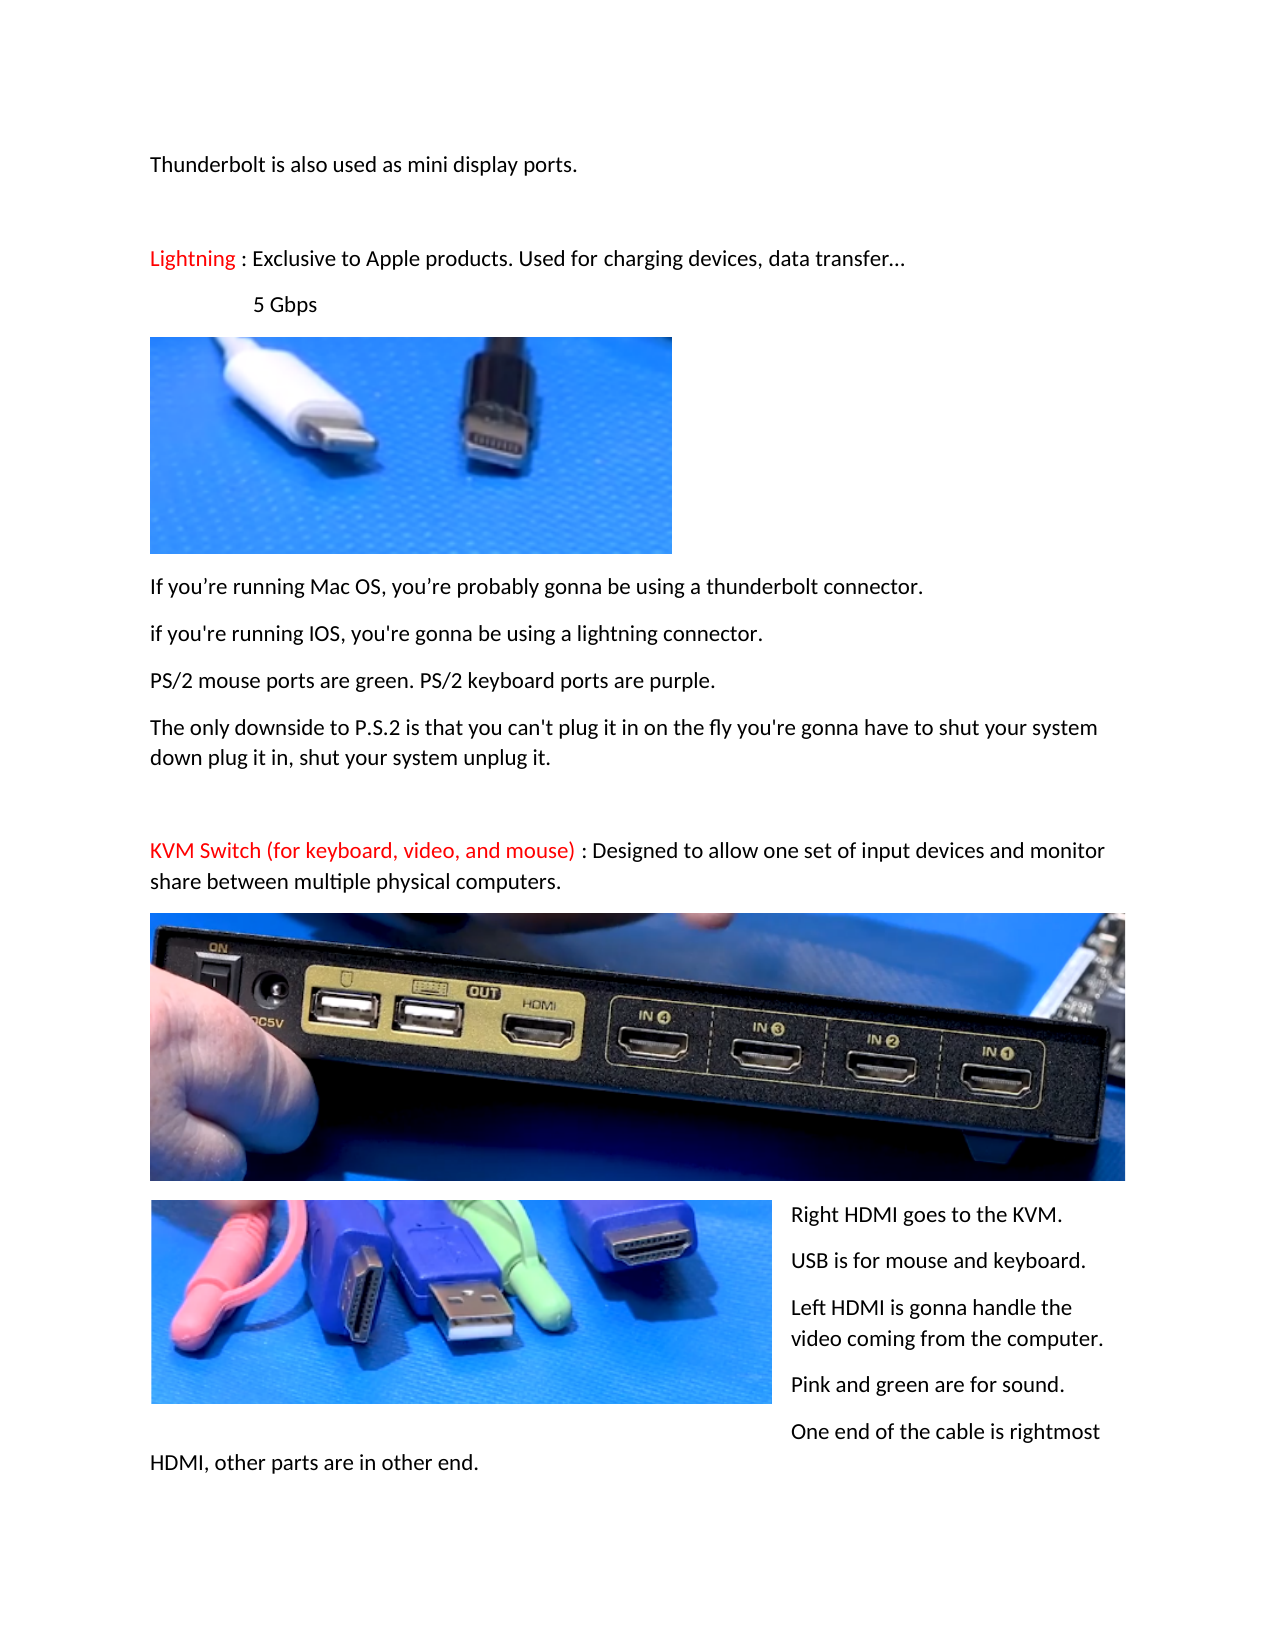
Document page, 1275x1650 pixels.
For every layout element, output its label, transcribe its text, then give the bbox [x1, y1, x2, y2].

text If you’re running Mac OS, you’re probably gonna be using a thunderbolt connector. [150, 572, 1125, 600]
picture [150, 337, 672, 554]
text Left HDMI is gonna handle the video coming from the computer. [772, 1293, 1125, 1352]
picture [150, 1200, 772, 1404]
text One end of the cable is rightmost HDMI, other parts are in other end. [150, 1417, 1125, 1476]
text if you're running IOS, you're gonna be using a lightning connector. [150, 619, 1125, 647]
text Lightning : Exclusive to Apple products. Used for charging devices, data transfer… [150, 244, 1125, 272]
text KVM Switch (for keyboard, video, and mouse) : Designed to allow one set of input devices and monitor share between multiple physical computers. [150, 837, 1125, 895]
text Thunderbolt is also used as mini display ports. [150, 150, 1125, 178]
text USB is for mouse and keyboard. [772, 1247, 1125, 1274]
text PS/2 mouse ports are green. PS/2 keyboard ports are purple. [150, 666, 1125, 694]
picture [150, 913, 1125, 1181]
text Right HDMI goes to the KVM. [772, 1200, 1125, 1228]
text 5 Gbps [150, 291, 1125, 319]
text The only downside to P.S.2 is that you can't plug it in on the fly you're gonna have to shut your system down plug it in, shut your system unplug it. [150, 713, 1125, 771]
text Pink and green are for sound. [772, 1371, 1125, 1398]
